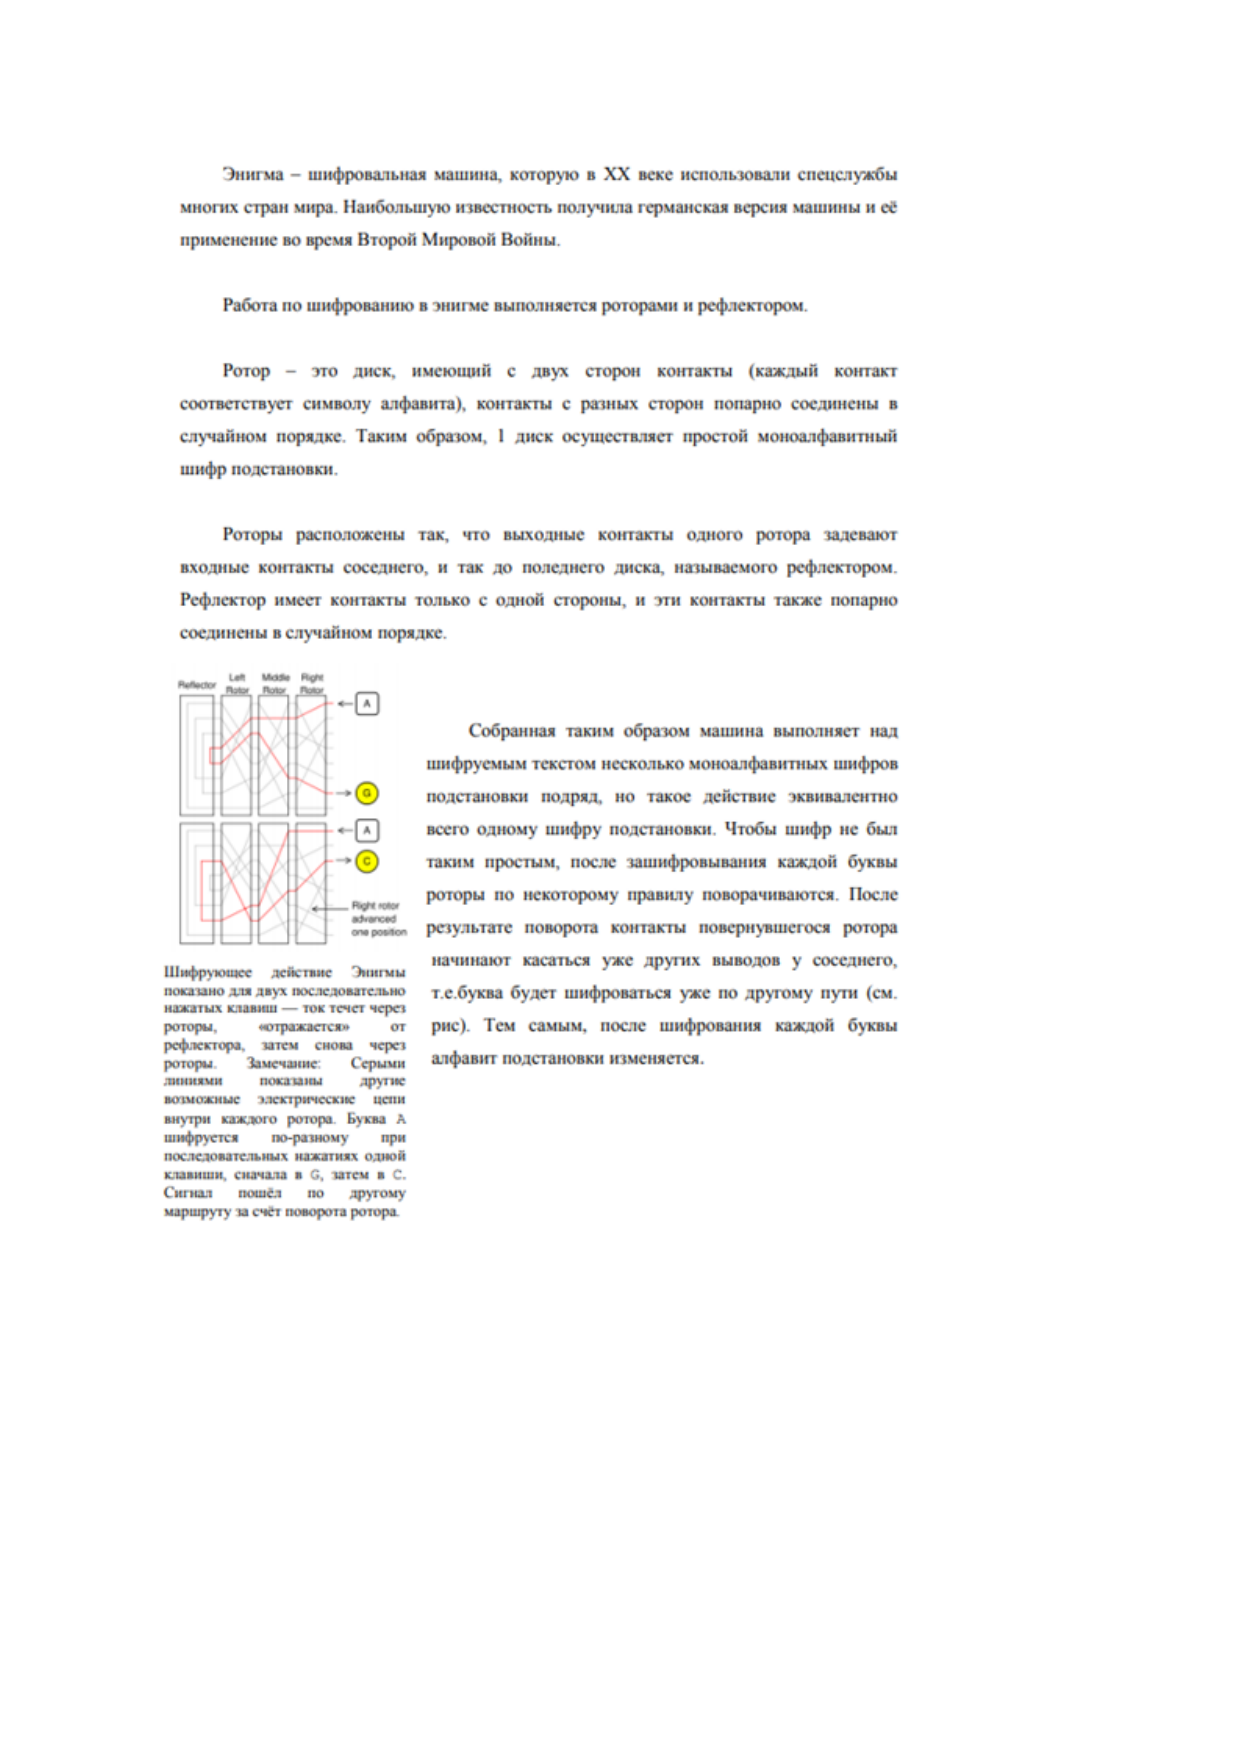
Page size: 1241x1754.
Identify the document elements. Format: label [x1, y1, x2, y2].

picture [150, 150, 916, 1232]
